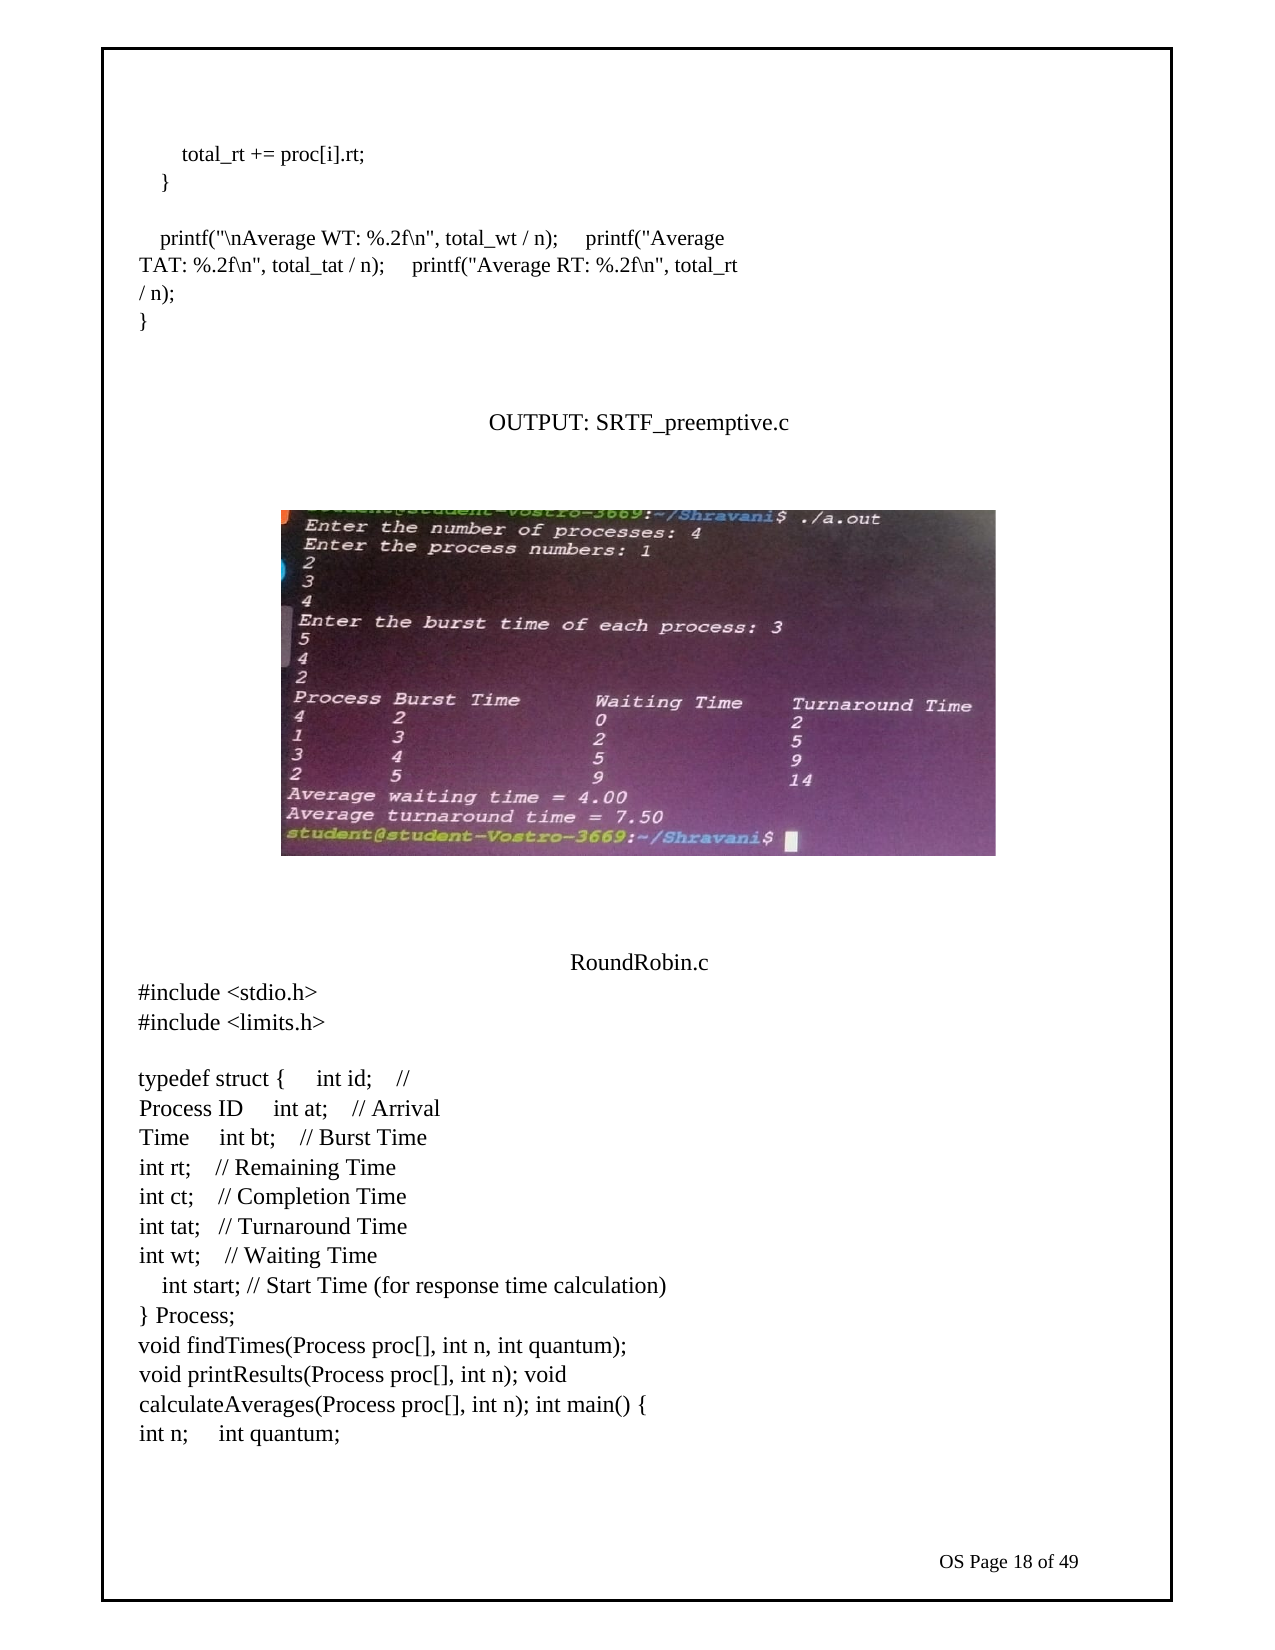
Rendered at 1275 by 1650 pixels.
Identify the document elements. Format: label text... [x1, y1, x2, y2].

text int start; // Start Time (for response time calculation) [138, 1271, 712, 1299]
picture [281, 510, 996, 856]
text } Process; [138, 1301, 712, 1328]
text #include <limits.h> [138, 1007, 712, 1035]
text total_rt += proc[i].rt; [138, 141, 1059, 166]
text printf("\nAverage WT: %.2f\n", total_wt / n); printf("Average TAT: %.2f\n", total_tat / n); printf("Average RT: %.2f\n", total_rt / n); [138, 224, 738, 305]
text #include <stdio.h> [138, 978, 712, 1005]
text } [138, 308, 1059, 333]
subtitle OUTPUT: SRTF_preemptive.c [139, 408, 1138, 435]
subtitle RoundRobin.c [139, 948, 1139, 976]
text typedef struct { int id; // Process ID int at; // Arrival Time int bt; // Burst Time int rt; // Remaining Time int ct; // Completion Time int tat; // Turnaround Time int wt; // Waiting Time [138, 1064, 447, 1269]
text void findTimes(Process proc[], int n, int quantum); void printResults(Process proc[], int n); void calculateAverages(Process proc[], int n); int main() { int n; int quantum; [138, 1331, 650, 1447]
text } [138, 169, 1059, 194]
